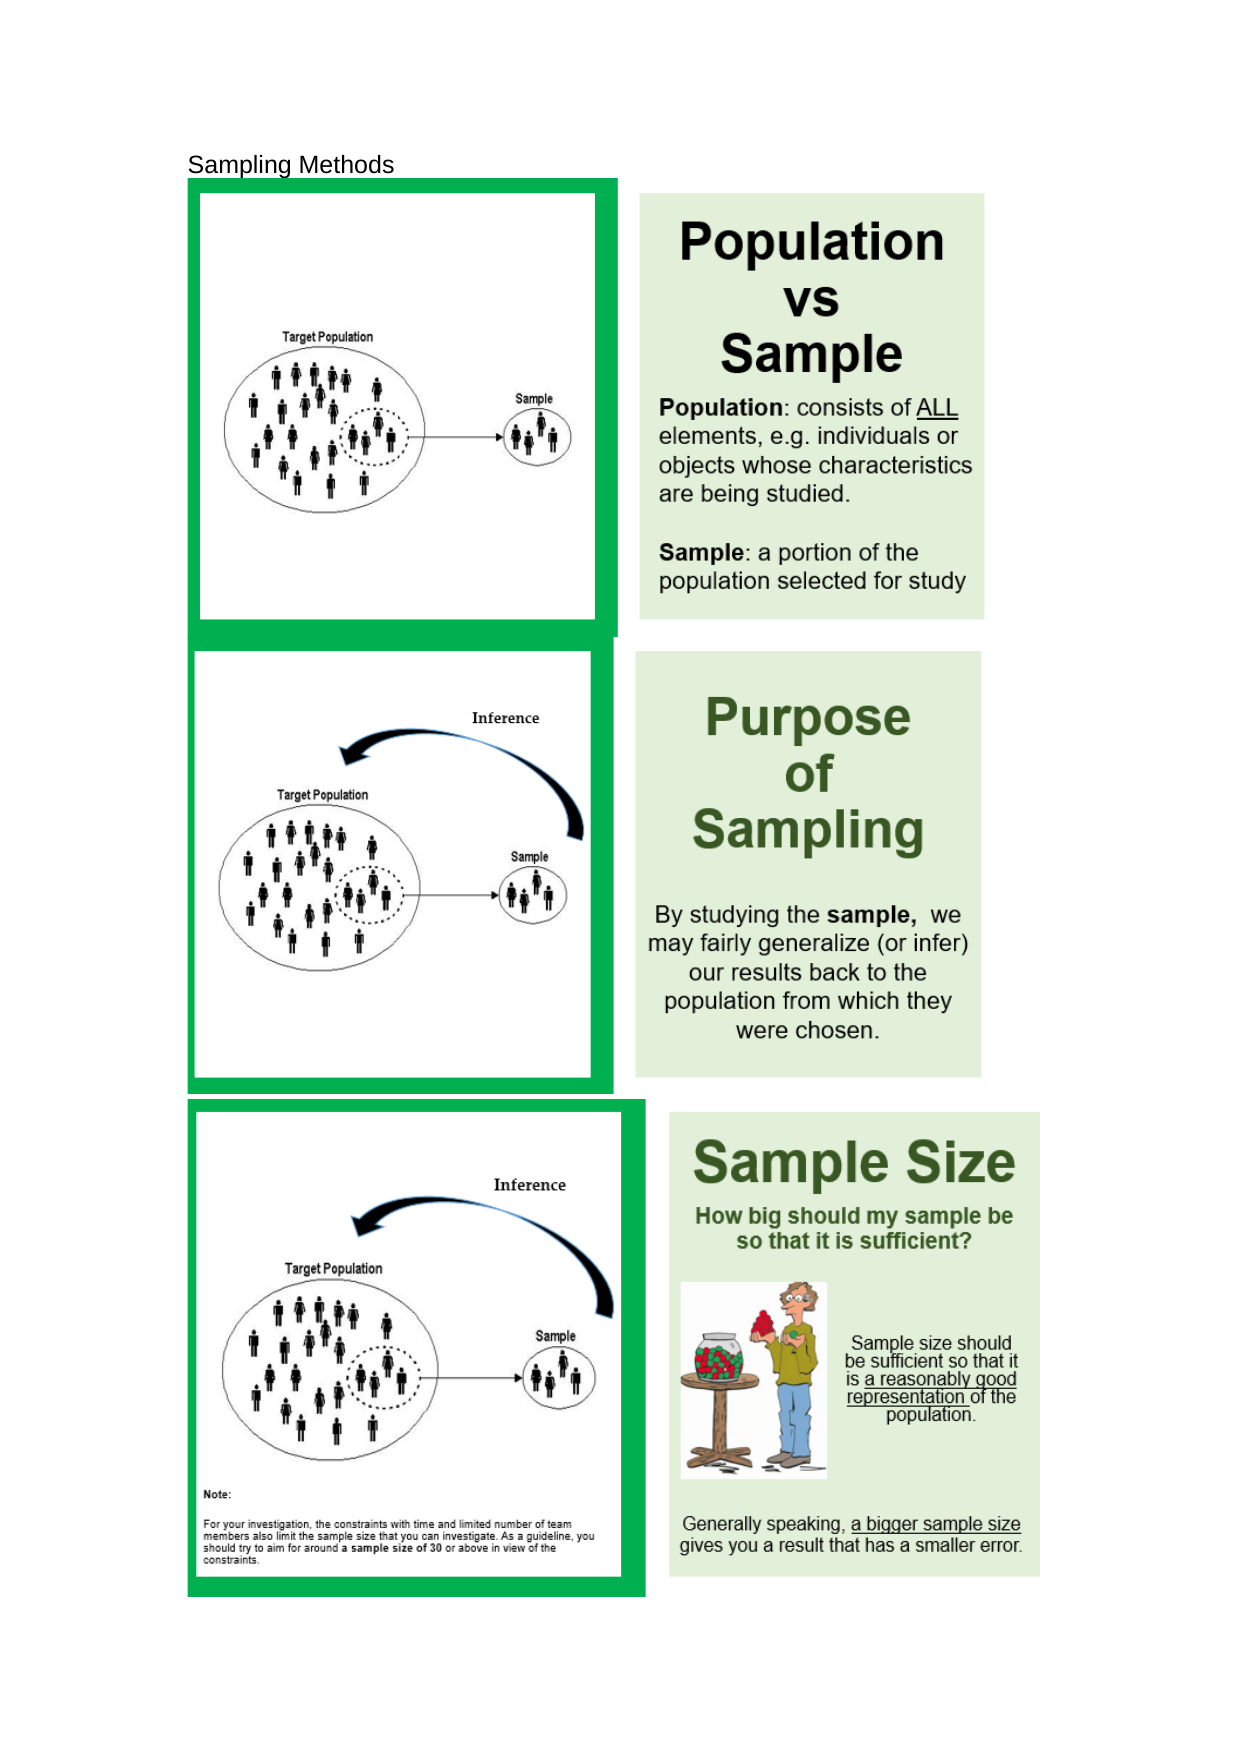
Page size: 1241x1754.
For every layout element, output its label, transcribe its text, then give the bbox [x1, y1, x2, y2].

picture [187, 178, 1003, 1094]
picture [187, 1099, 1053, 1597]
text Sampling Methods [187, 150, 1090, 179]
